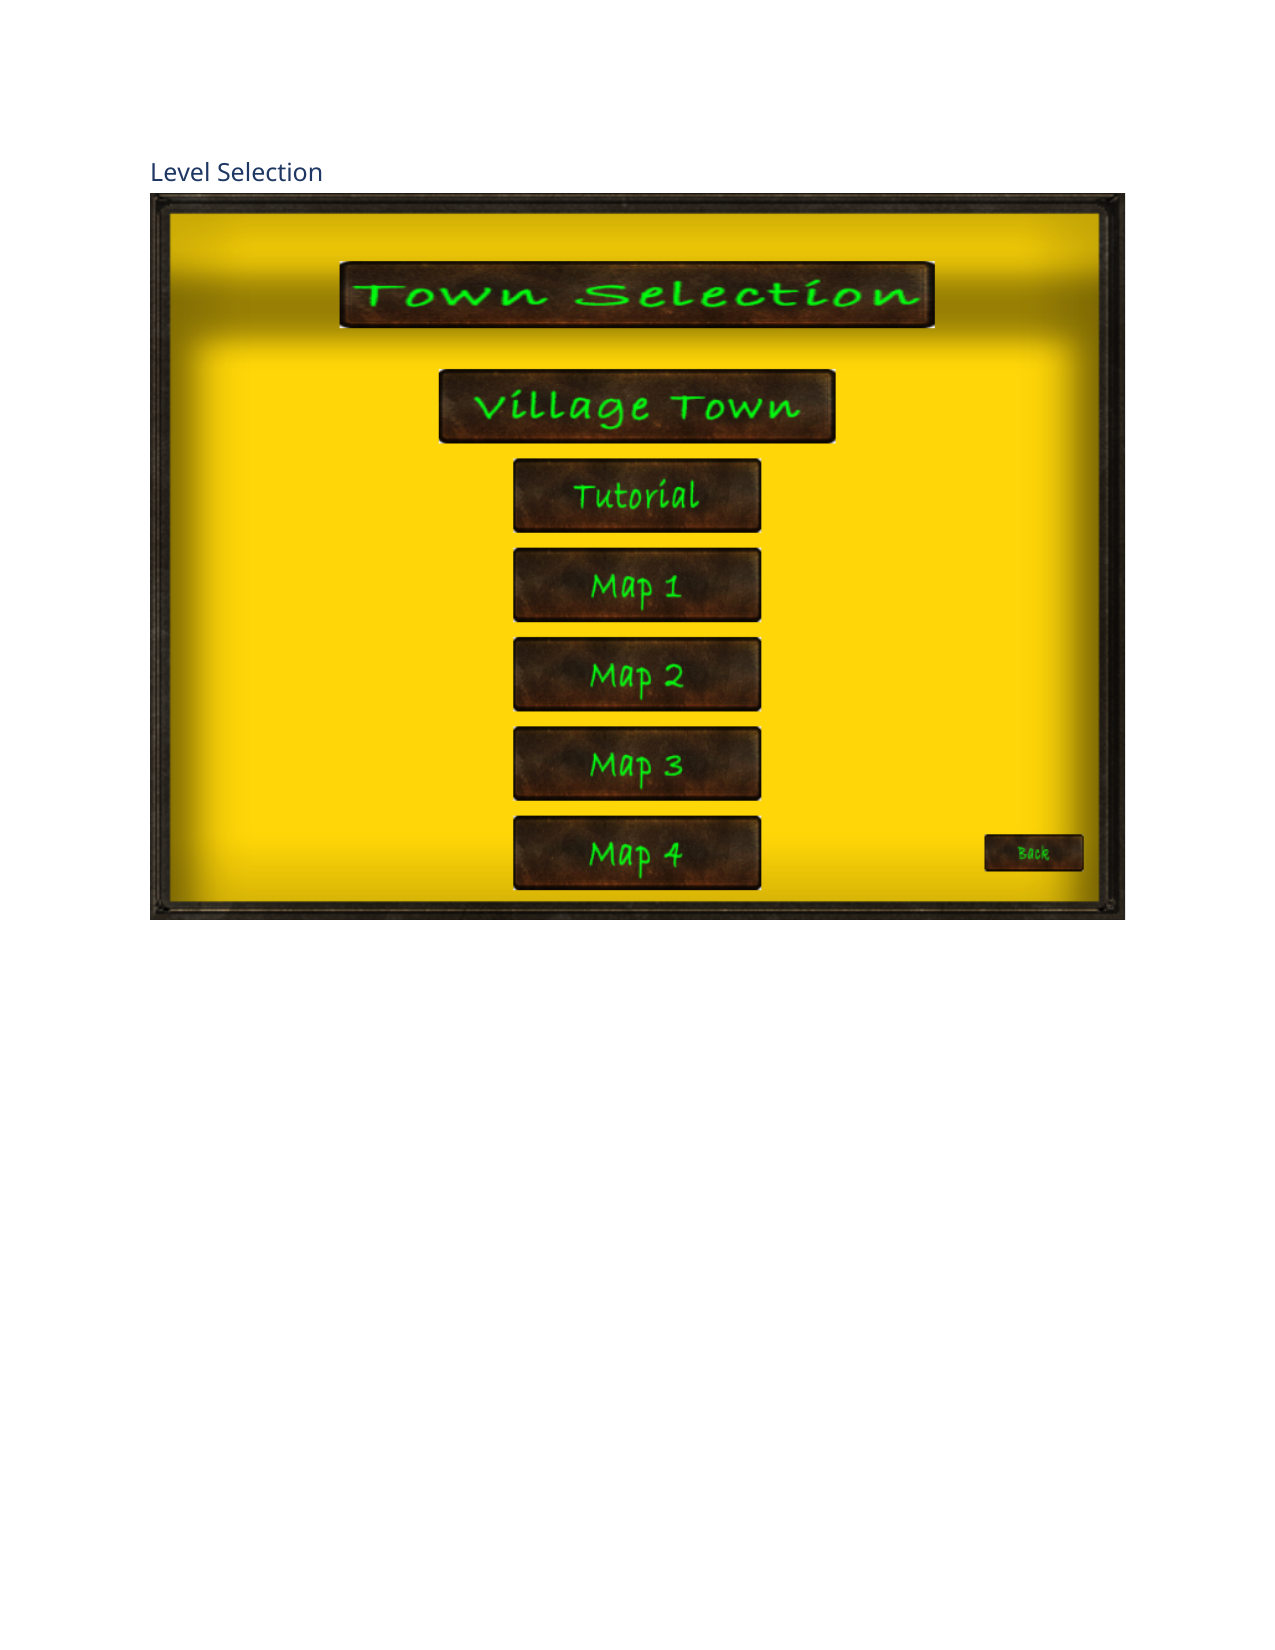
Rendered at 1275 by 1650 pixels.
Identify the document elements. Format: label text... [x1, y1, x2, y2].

subtitle Level Selection [150, 154, 1125, 188]
picture [150, 193, 1125, 920]
